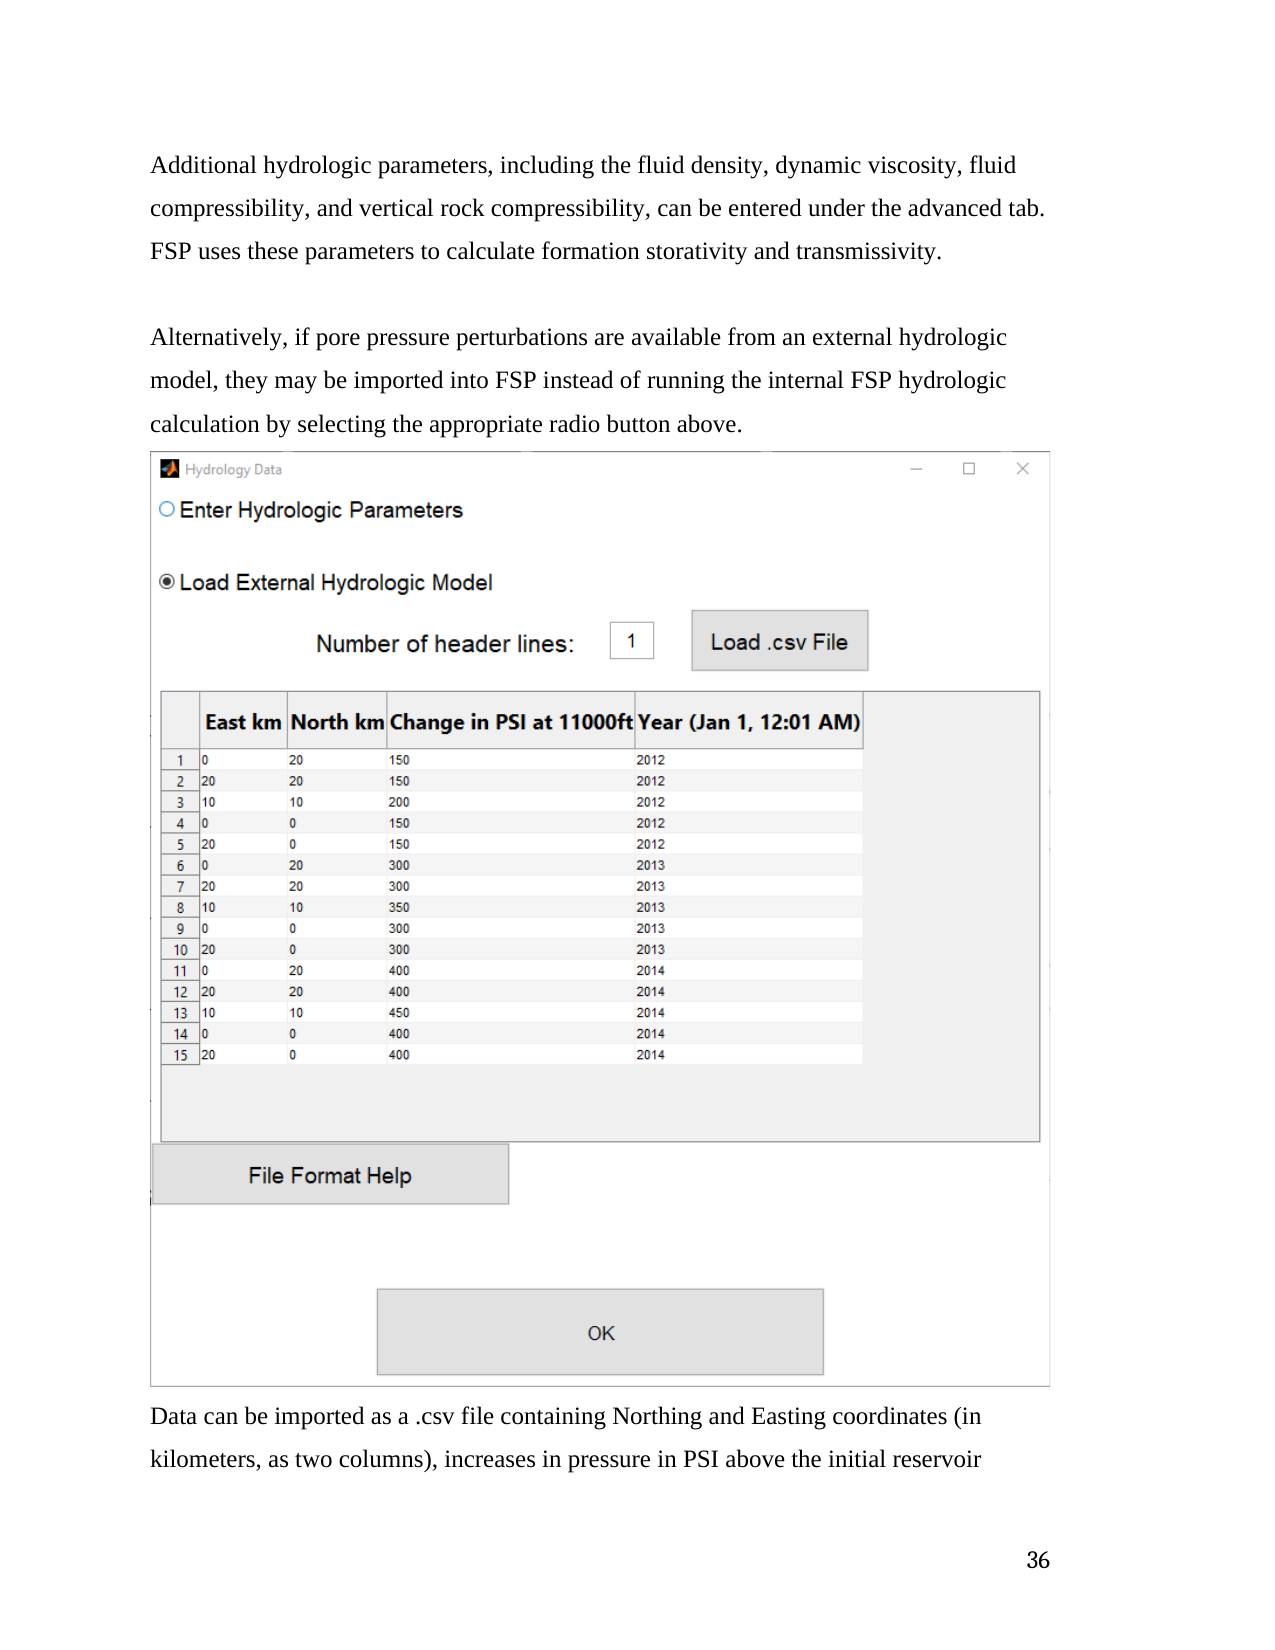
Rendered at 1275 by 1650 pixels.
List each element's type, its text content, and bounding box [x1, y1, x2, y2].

text Additional hydrologic parameters, including the fluid density, dynamic viscosity, fluid compressibility, and vertical rock compressibility, can be entered under the advanced tab. FSP uses these parameters to calculate formation storativity and transmissivity. [150, 150, 1050, 265]
text Alternatively, if pore pressure perturbations are available from an external hydrologic model, they may be imported into FSP instead of running the internal FSP hydrologic calculation by selecting the appropriate radio button above. [150, 322, 1050, 437]
picture [150, 451, 1050, 1387]
